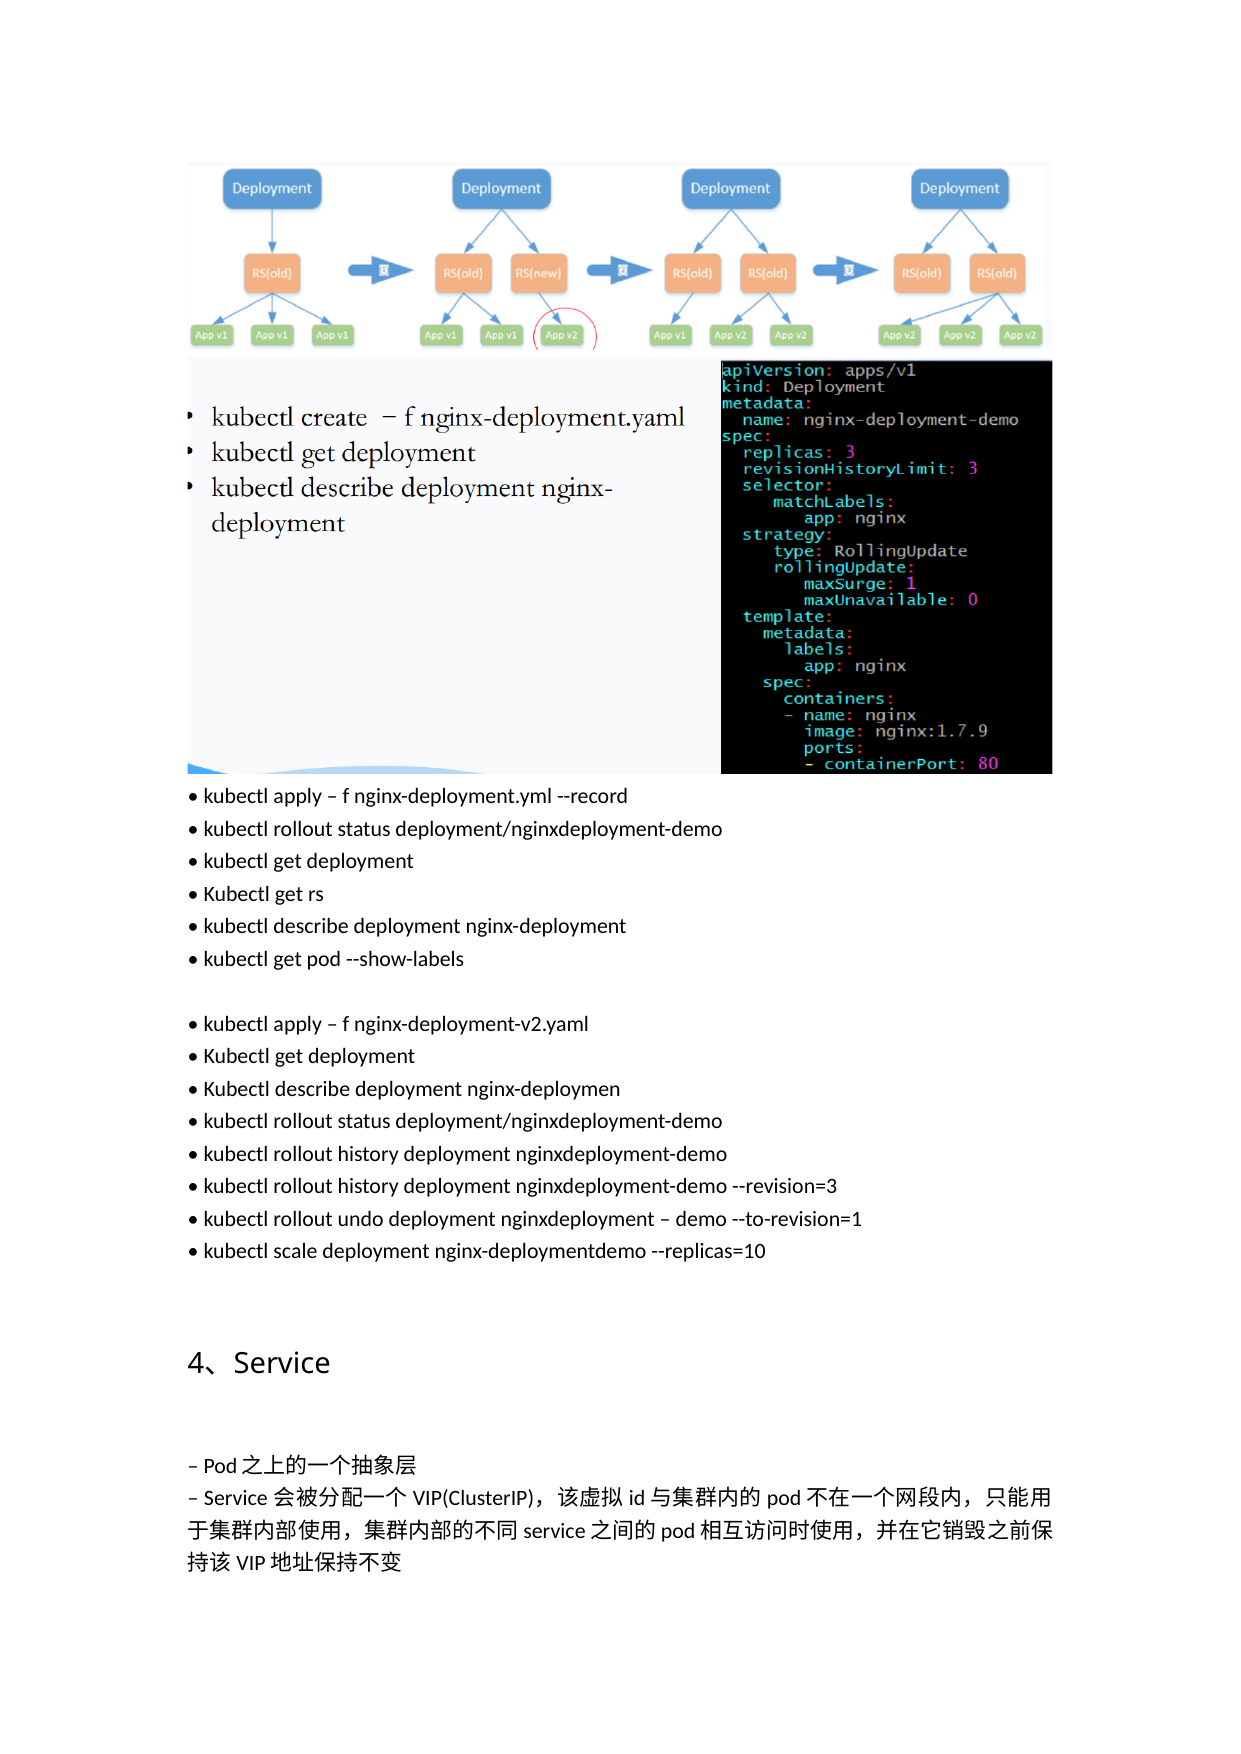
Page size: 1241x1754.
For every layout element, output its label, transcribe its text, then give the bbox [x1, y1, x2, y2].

text • kubectl apply – f nginx-deployment-v2.yaml • Kubectl get deployment • Kubectl describe deployment nginx-deploymen • kubectl rollout status deployment/nginxdeployment-demo • kubectl rollout history deployment nginxdeployment-demo • kubectl rollout history deployment nginxdeployment-demo --revision=3 • kubectl rollout undo deployment nginxdeployment – demo --to-revision=1 • kubectl scale deployment nginx-deploymentdemo --replicas=10 [187, 1007, 1053, 1267]
picture [187, 357, 1053, 774]
text • kubectl apply – f nginx-deployment.yml --record • kubectl rollout status deployment/nginxdeployment-demo • kubectl get deployment • Kubectl get rs • kubectl describe deployment nginx-deployment • kubectl get pod --show-labels [187, 779, 1053, 974]
subtitle 4、Service [187, 1329, 1053, 1394]
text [187, 1447, 1053, 1577]
picture [187, 162, 1053, 350]
